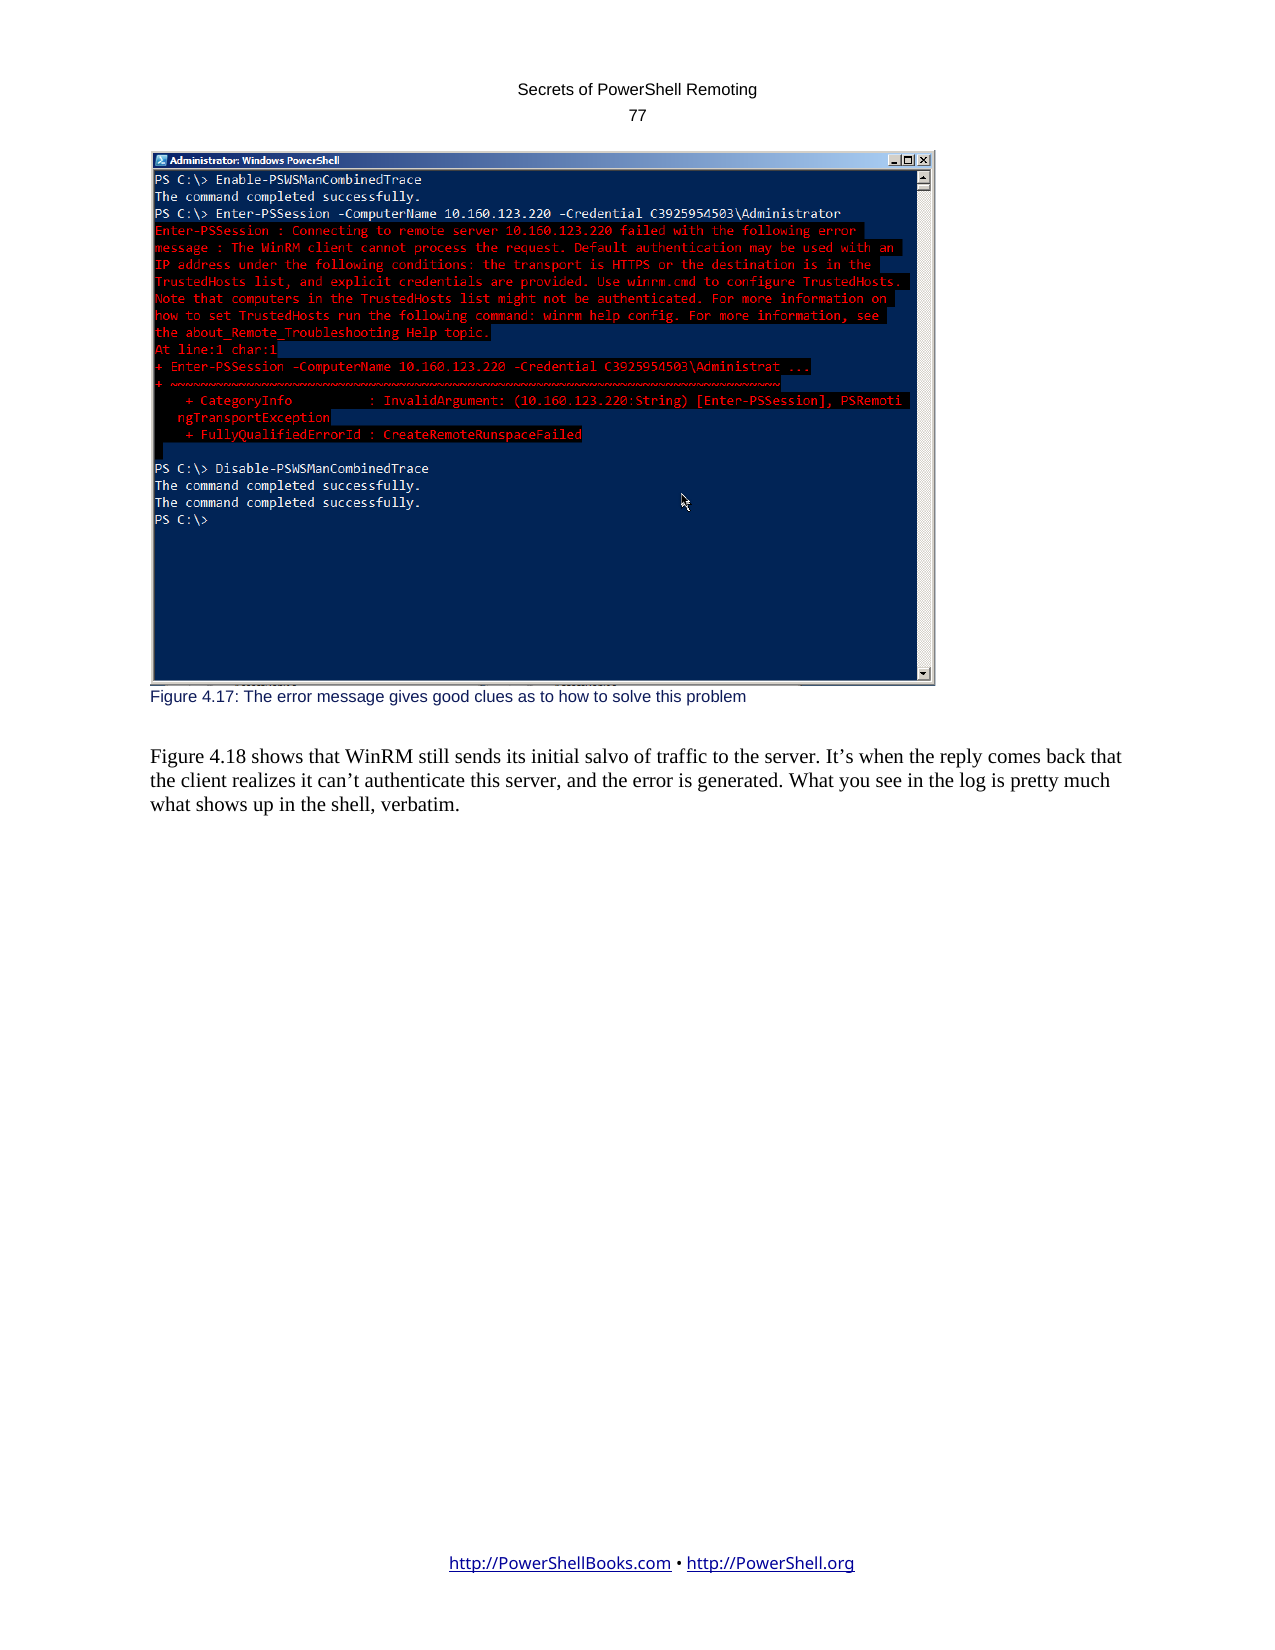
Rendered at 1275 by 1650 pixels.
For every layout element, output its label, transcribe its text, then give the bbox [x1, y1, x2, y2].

picture [150, 150, 936, 686]
text Figure 4.17: The error message gives good clues as to how to solve this problem [150, 685, 1125, 706]
text Figure 4.18 shows that WinRM still sends its initial salvo of traffic to the server. It’s when the reply comes back that the client realizes it can’t authenticate this server, and the error is generated. What you see in the log is pretty much what shows up in the shell, verbatim. [150, 744, 1125, 816]
